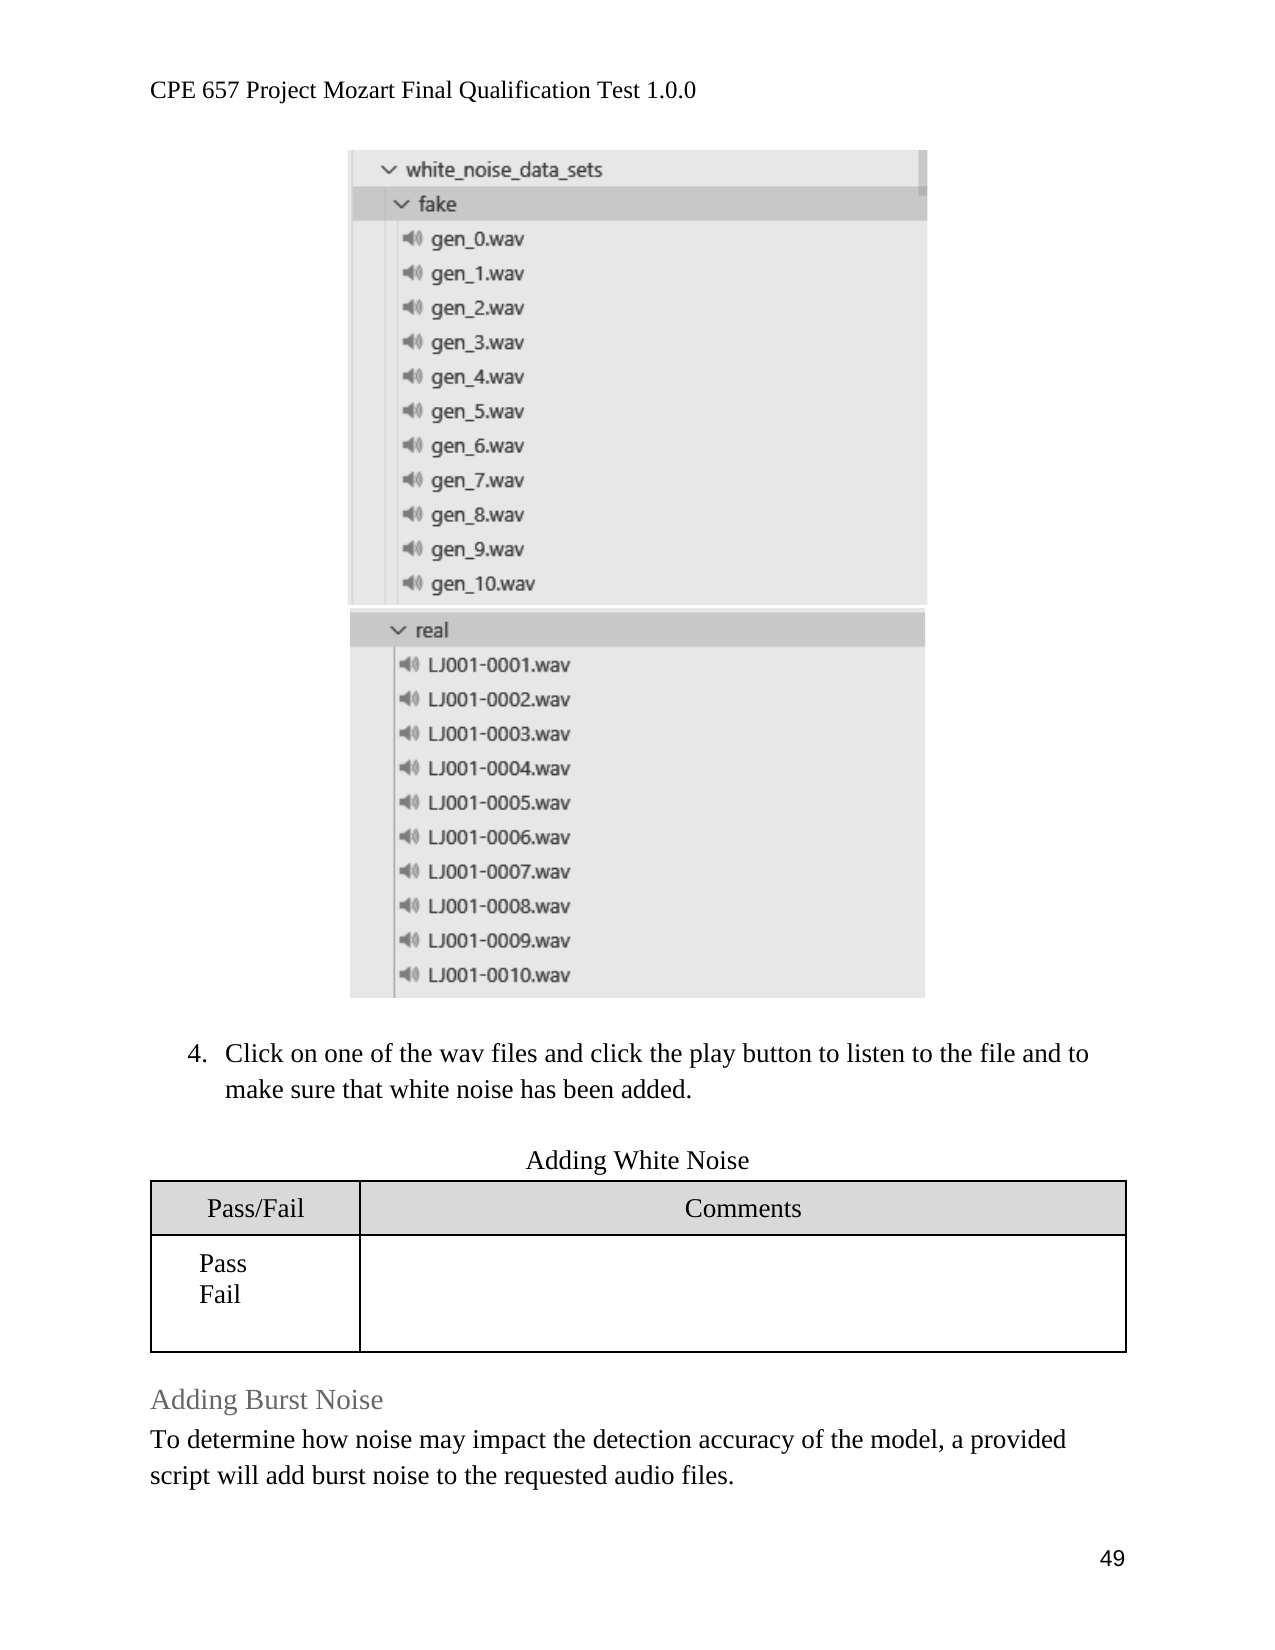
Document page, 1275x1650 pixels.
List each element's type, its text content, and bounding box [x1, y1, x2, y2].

list Click on one of the wav files and click the play button to listen to the file and to make sure that white noise has been added. [187, 1037, 1125, 1104]
table_header Comments [361, 1182, 1125, 1234]
text To determine how noise may impact the detection accuracy of the model, a provided script will add burst noise to the requested audio files. [150, 1424, 1125, 1491]
subtitle Adding Burst Noise [150, 1382, 1125, 1415]
picture [350, 608, 926, 998]
picture [347, 150, 928, 605]
table_cell Pass Fail [152, 1236, 359, 1351]
table_cell [361, 1236, 1125, 1351]
text Adding White Noise [150, 1144, 1125, 1176]
table_header Pass/Fail [152, 1182, 359, 1234]
